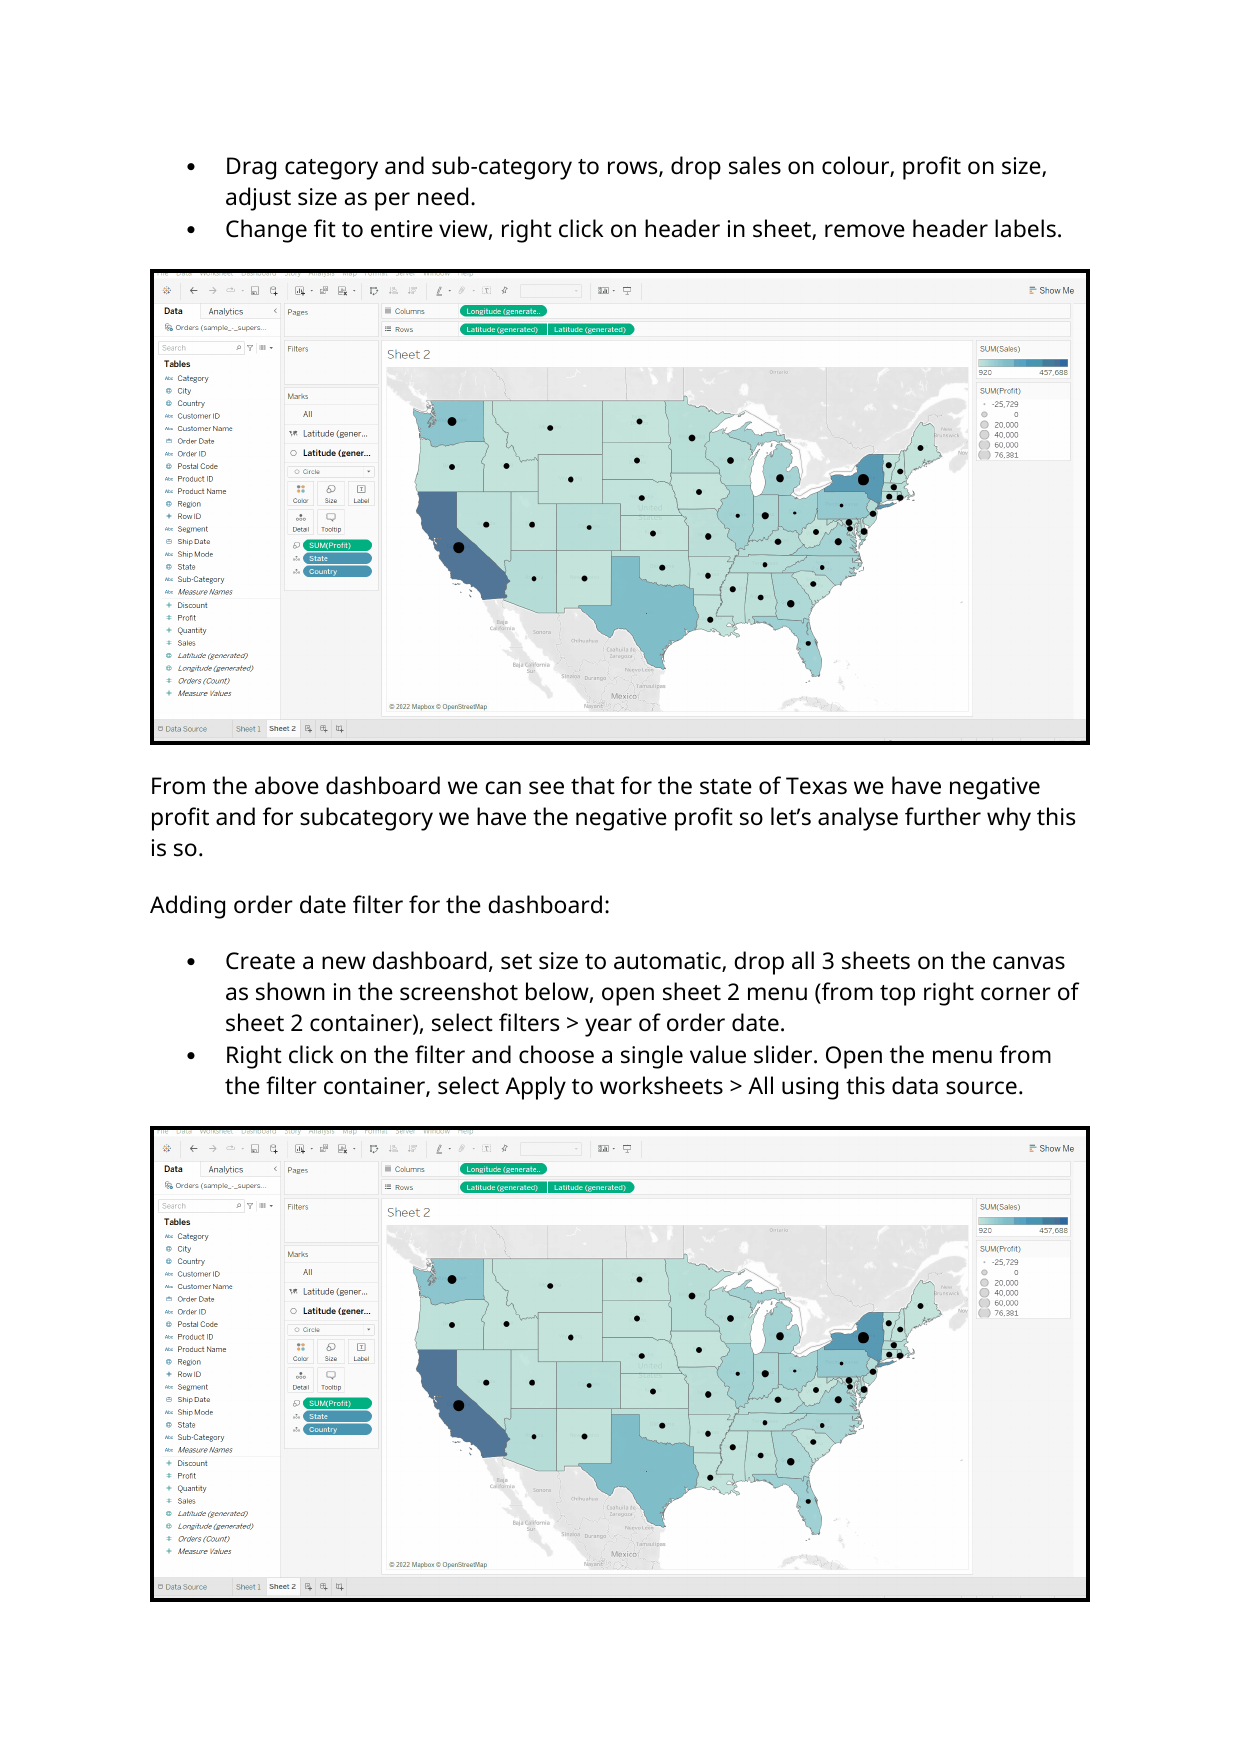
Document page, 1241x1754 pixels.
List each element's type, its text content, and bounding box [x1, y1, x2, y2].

list Change fit to entire view, right click on header in sheet, remove header labels. [187, 212, 1090, 244]
list Create a new dashboard, set size to automatic, drop all 3 sheets on the canvas as shown in the screenshot below, open sheet 2 menu (from top right corner of sheet 2 container), select filters > year of order date. [187, 945, 1090, 1039]
list Right click on the filter and choose a single value slider. Open the menu from the filter container, select Apply to worksheets > All using this data source. [187, 1039, 1090, 1101]
text Adding order date filter for the dashboard: [150, 889, 1090, 920]
text From the above dashboard we can see that for the state of Texas we have negative profit and for subcategory we have the negative profit so let’s analyse further why this is so. [150, 770, 1090, 864]
picture [154, 1130, 1086, 1598]
picture [154, 273, 1086, 741]
list Drag category and sub-category to rows, drop sales on colour, profit on size, adjust size as per need. [187, 150, 1090, 212]
